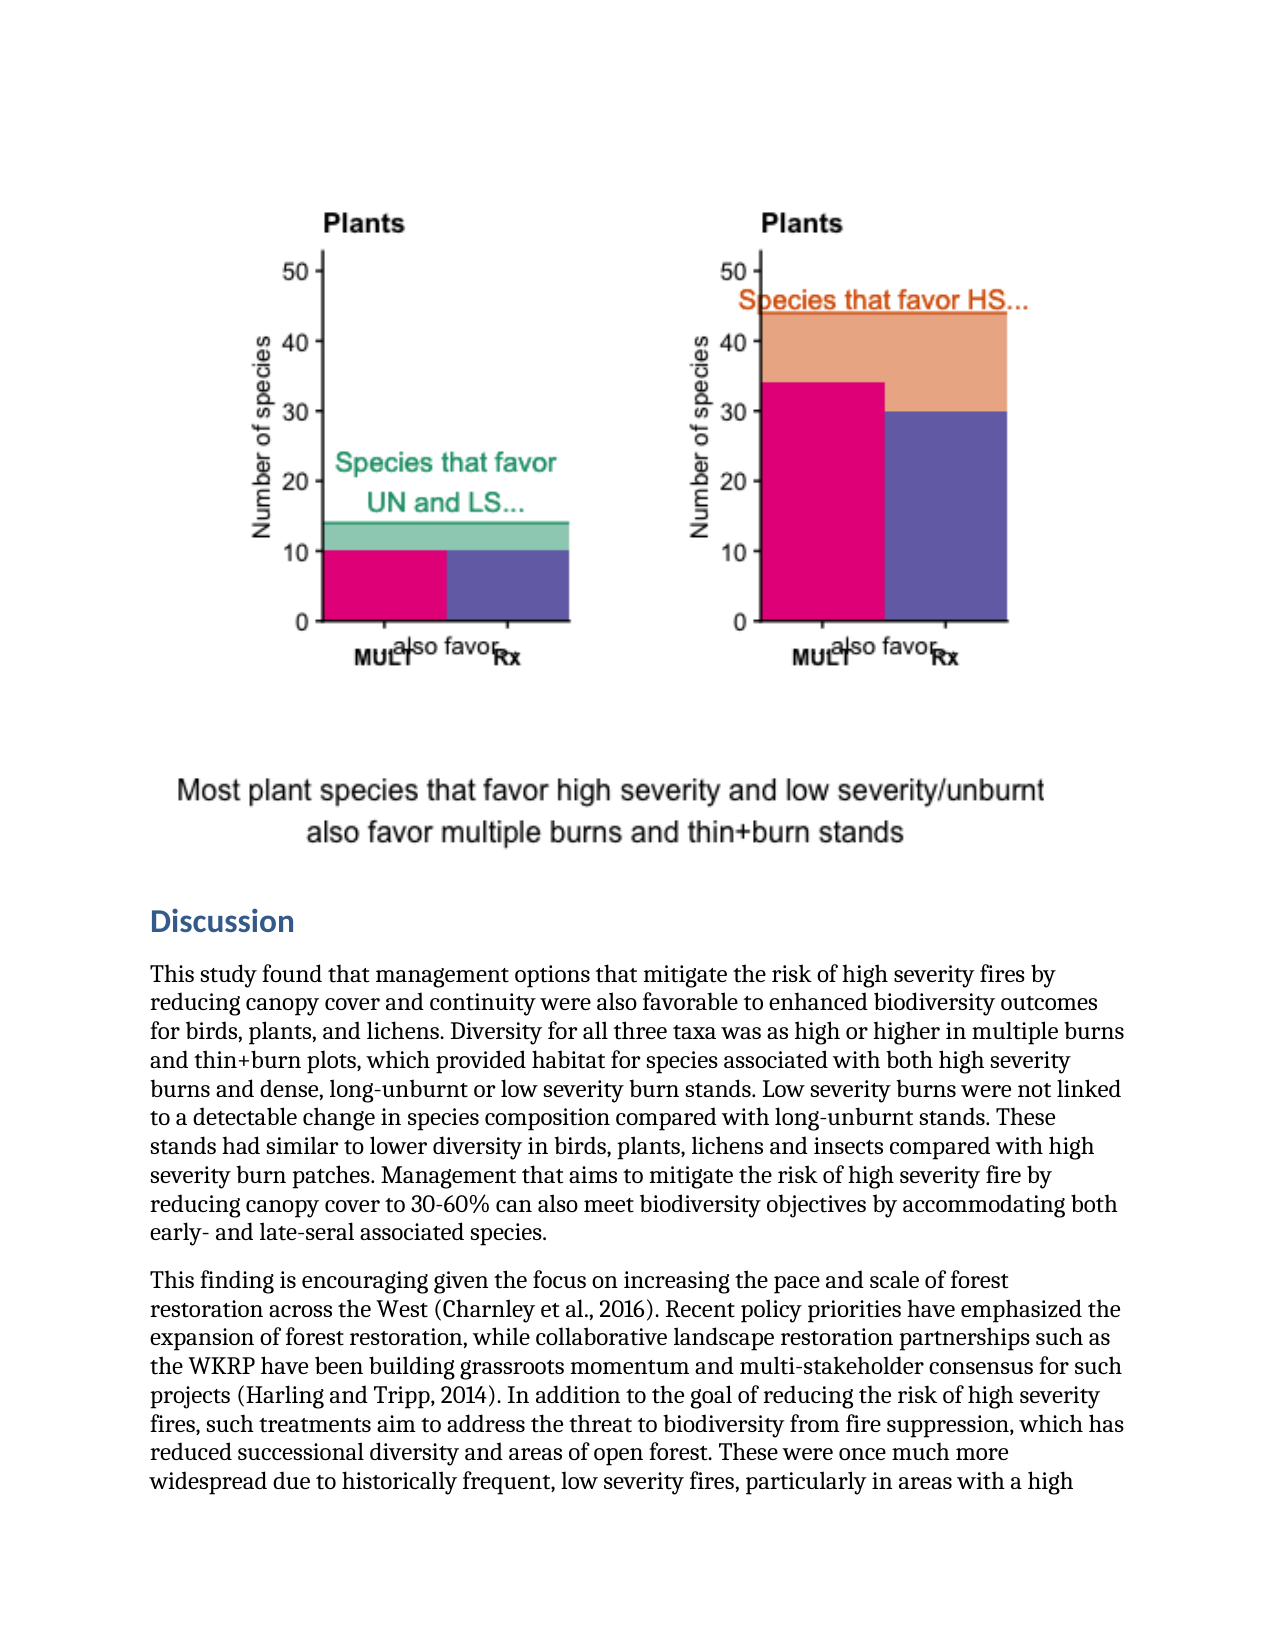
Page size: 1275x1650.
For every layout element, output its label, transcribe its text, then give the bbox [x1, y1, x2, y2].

subtitle Discussion [150, 900, 1125, 941]
text This study found that management options that mitigate the risk of high severity fires by reducing canopy cover and continuity were also favorable to enhanced biodiversity outcomes for birds, plants, and lichens. Diversity for all three taxa was as high or higher in multiple burns and thin+burn plots, which provided habitat for species associated with both high severity burns and dense, long-unburnt or low severity burn stands. Low severity burns were not linked to a detectable change in species composition compared with long-unburnt stands. These stands had similar to lower diversity in birds, plants, lichens and insects compared with high severity burn patches. Management that aims to mitigate the risk of high severity fire by reducing canopy cover to 30-60% can also meet biodiversity objectives by accommodating both early- and late-seral associated species. [150, 959, 1125, 1247]
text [150, 1266, 1125, 1496]
picture [168, 150, 1044, 850]
